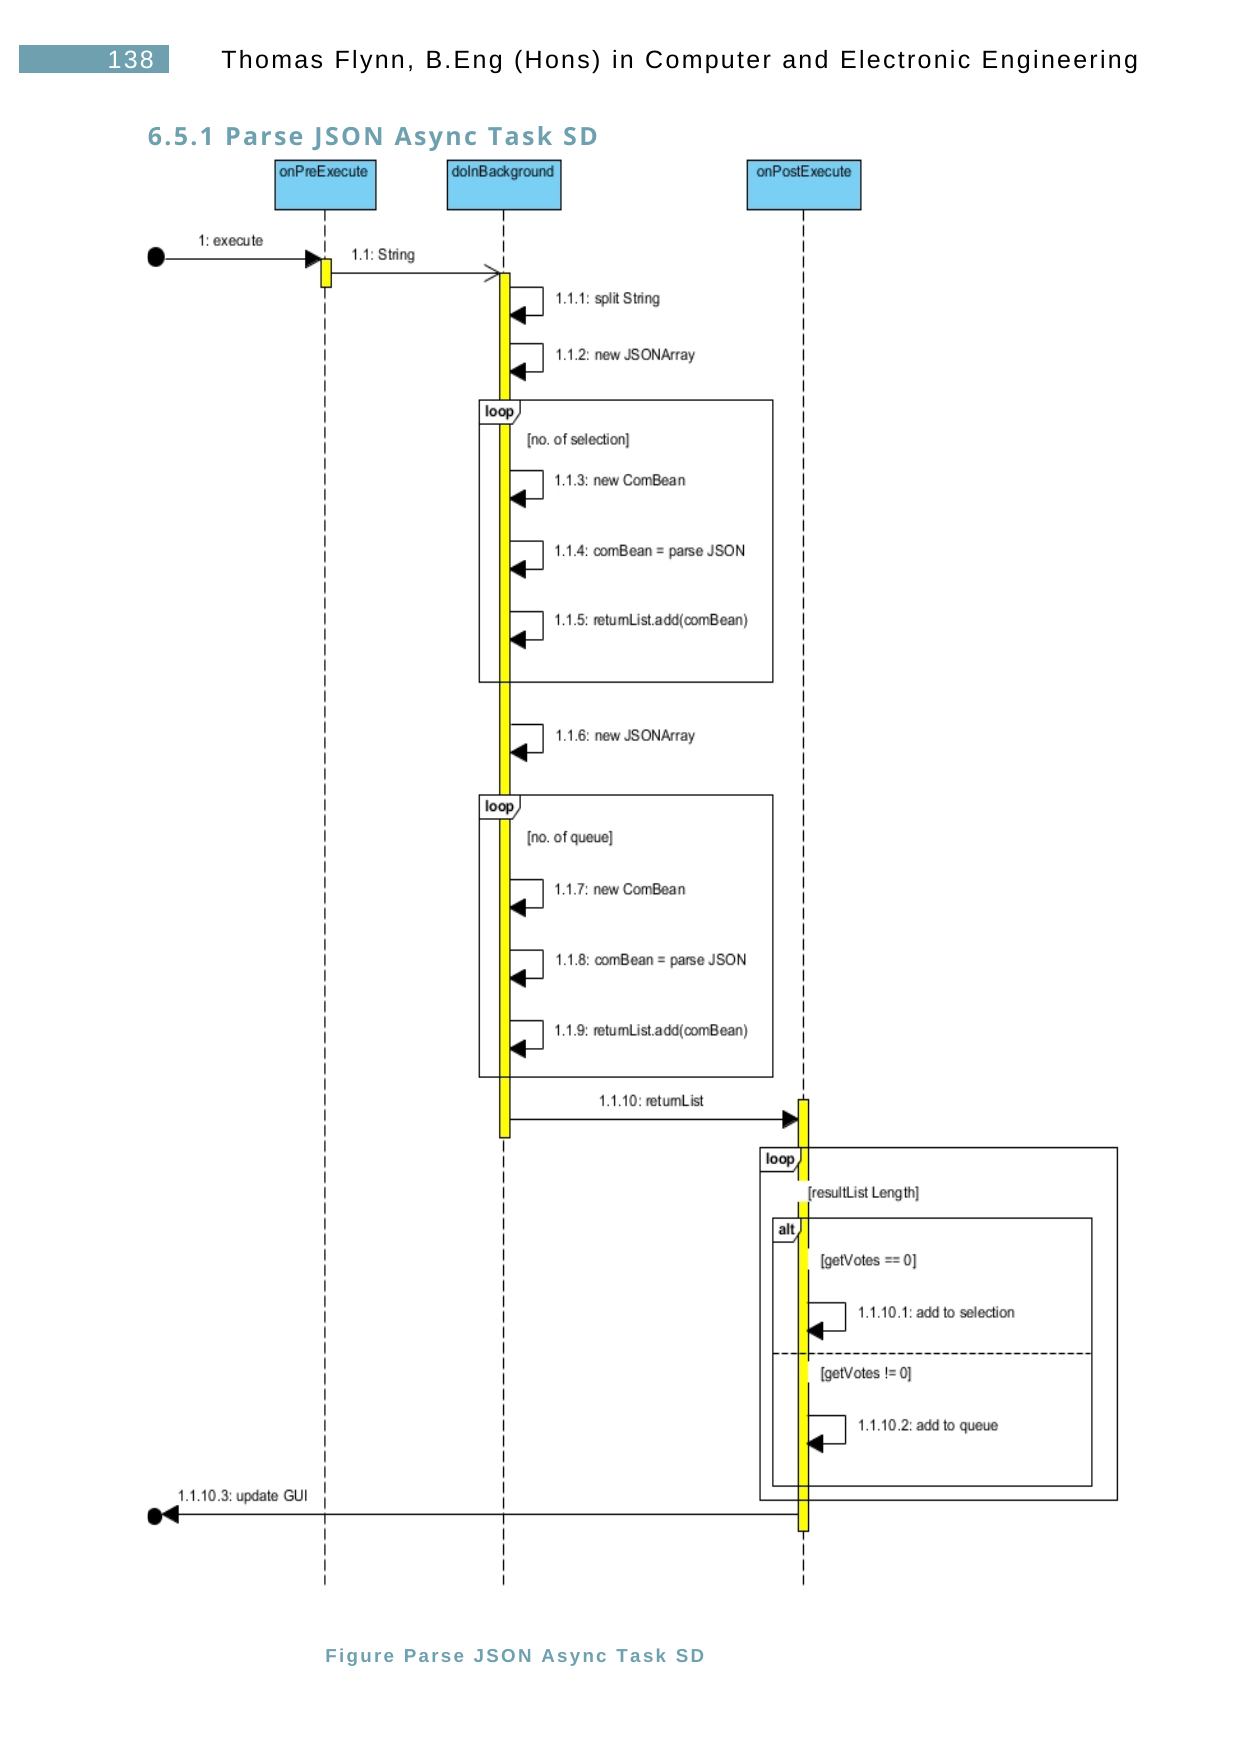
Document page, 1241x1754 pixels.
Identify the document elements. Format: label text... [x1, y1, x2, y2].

subtitle 6.5.1 Parse JSON Async Task SD [148, 118, 1122, 152]
picture [147, 157, 1122, 1590]
